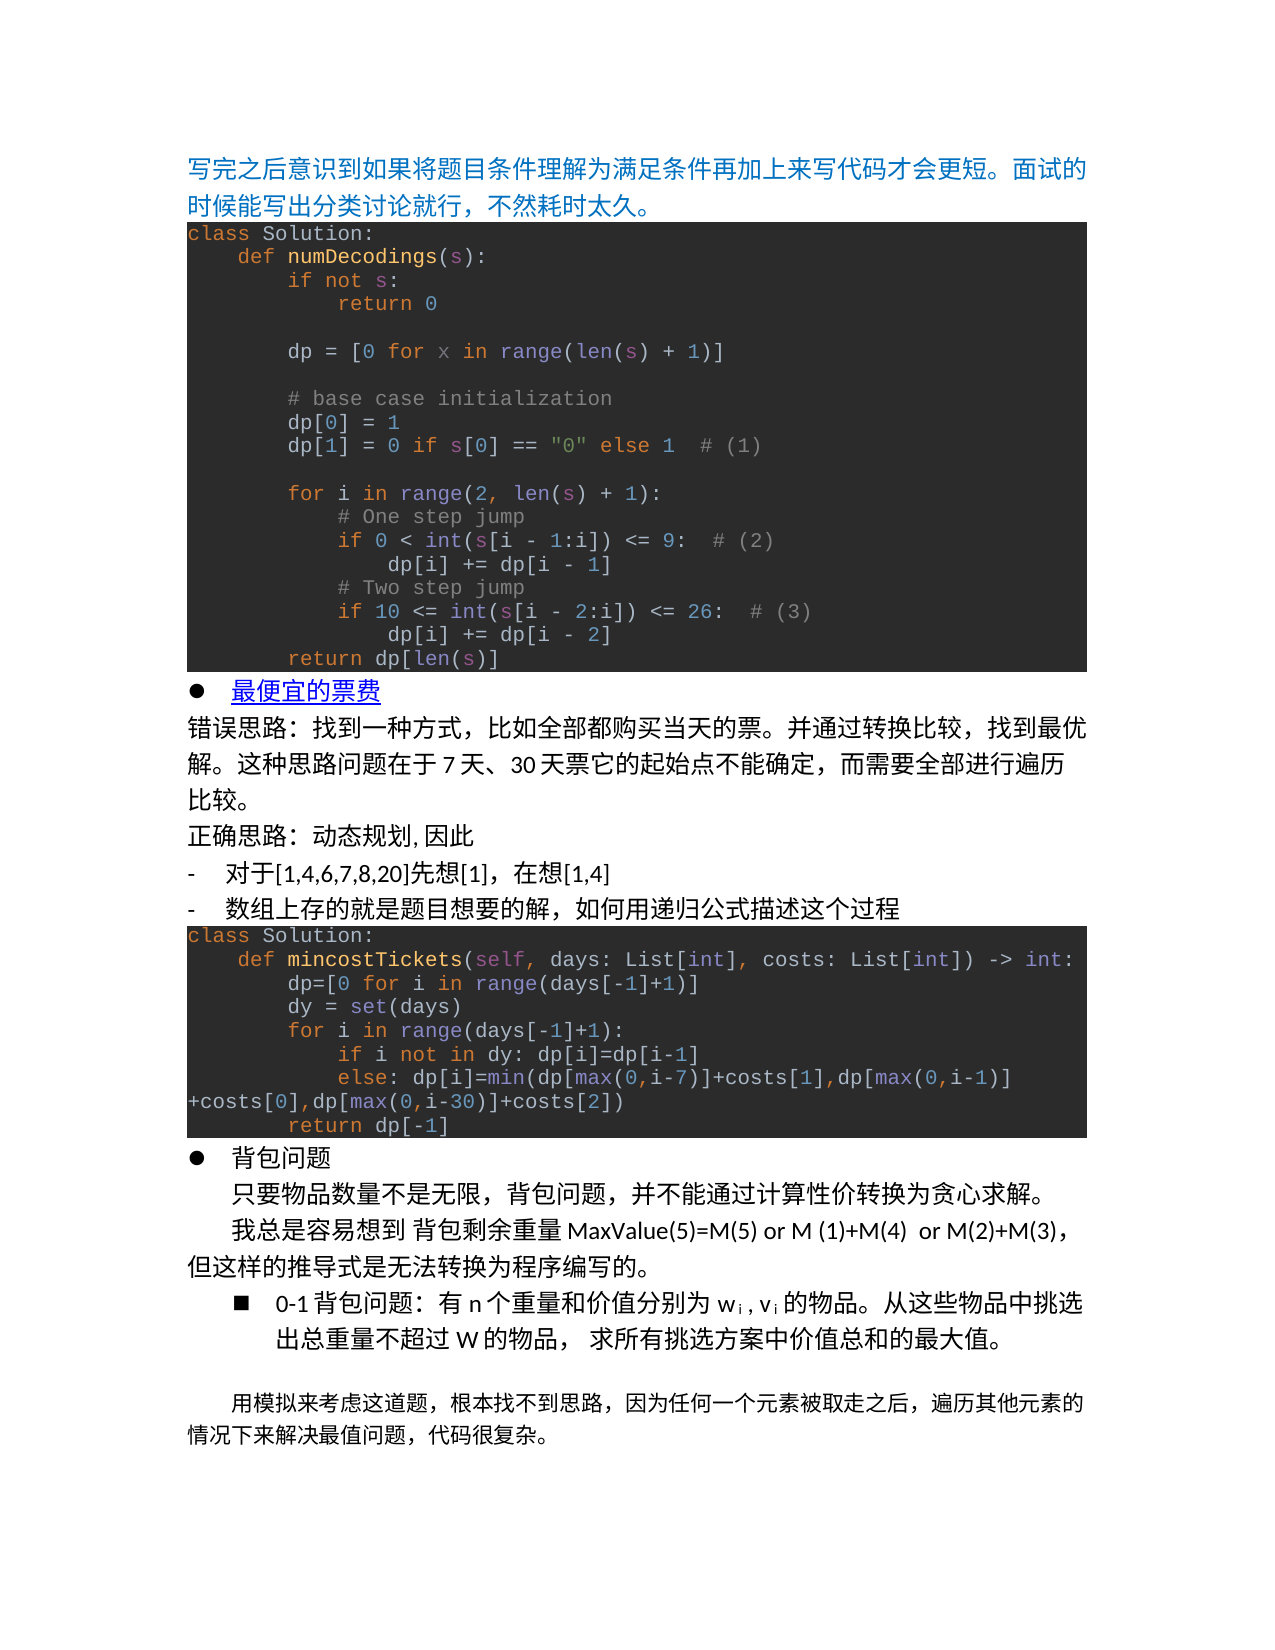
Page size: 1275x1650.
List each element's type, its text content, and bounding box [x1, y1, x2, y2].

text 写完之后意识到如果将题目条件理解为满足条件再加上来写代码才会更短。面试的时候能写出分类讨论就行，不然耗时太久。 [187, 150, 1087, 222]
text 错误思路：找到一种方式，比如全部都购买当天的票。并通过转换比较，找到最优解。这种思路问题在于7天、30天票它的起始点不能确定，而需要全部进行遍历比较。 [187, 708, 1087, 817]
text 只要物品数量不是无限，背包问题，并不能通过计算性价转换为贪心求解。 [231, 1174, 1087, 1211]
list 0-1背包问题：有n个重量和价值分别为 w i , v i 的物品。从这些物品中挑选出总重量不超过 W的物品， 求所有挑选方案中价值总和的最大值。 [232, 1283, 1087, 1356]
text 用模拟来考虑这道题，根本找不到思路，因为任何一个元素被取走之后，遍历其他元素的情况下来解决最值问题，代码很复杂。 [187, 1386, 1087, 1450]
list 数组上存的就是题目想要的解，如何用递归公式描述这个过程 [187, 889, 1087, 926]
list 对于[1,4,6,7,8,20]先想[1]，在想[1,4] [187, 853, 1087, 889]
list 背包问题 [187, 1138, 1087, 1174]
list 最便宜的票费 [187, 672, 1087, 708]
text class Solution: def mincostTickets(self, days: List[int], costs: List[int]) -> int: dp=[0 for i in range(days[-1]+1)] dy = set(days) for i in range(days[-1]+1): if i not in dy: dp[i]=dp[i-1] else: dp[i]=min(dp[max(0,i-7)]+costs[1],dp[max(0,i-1)]+costs[0],dp[max(0,i-30)]+costs[2]) return dp[-1] [187, 926, 1087, 1138]
text 正确思路：动态规划, 因此 [187, 817, 1087, 853]
text 我总是容易想到 背包剩余重量MaxValue(5)=M(5) or M (1)+M(4) or M(2)+M(3)，但这样的推导式是无法转换为程序编写的。 [187, 1211, 1087, 1283]
text class Solution: def numDecodings(s): if not s: return 0 dp = [0 for x in range(len(s) + 1)] # base case initialization dp[0] = 1 dp[1] = 0 if s[0] == "0" else 1 # (1) for i in range(2, len(s) + 1): # One step jump if 0 < int(s[i - 1:i]) <= 9: # (2) dp[i] += dp[i - 1] # Two step jump if 10 <= int(s[i - 2:i]) <= 26: # (3) dp[i] += dp[i - 2] return dp[len(s)] [187, 222, 1087, 672]
